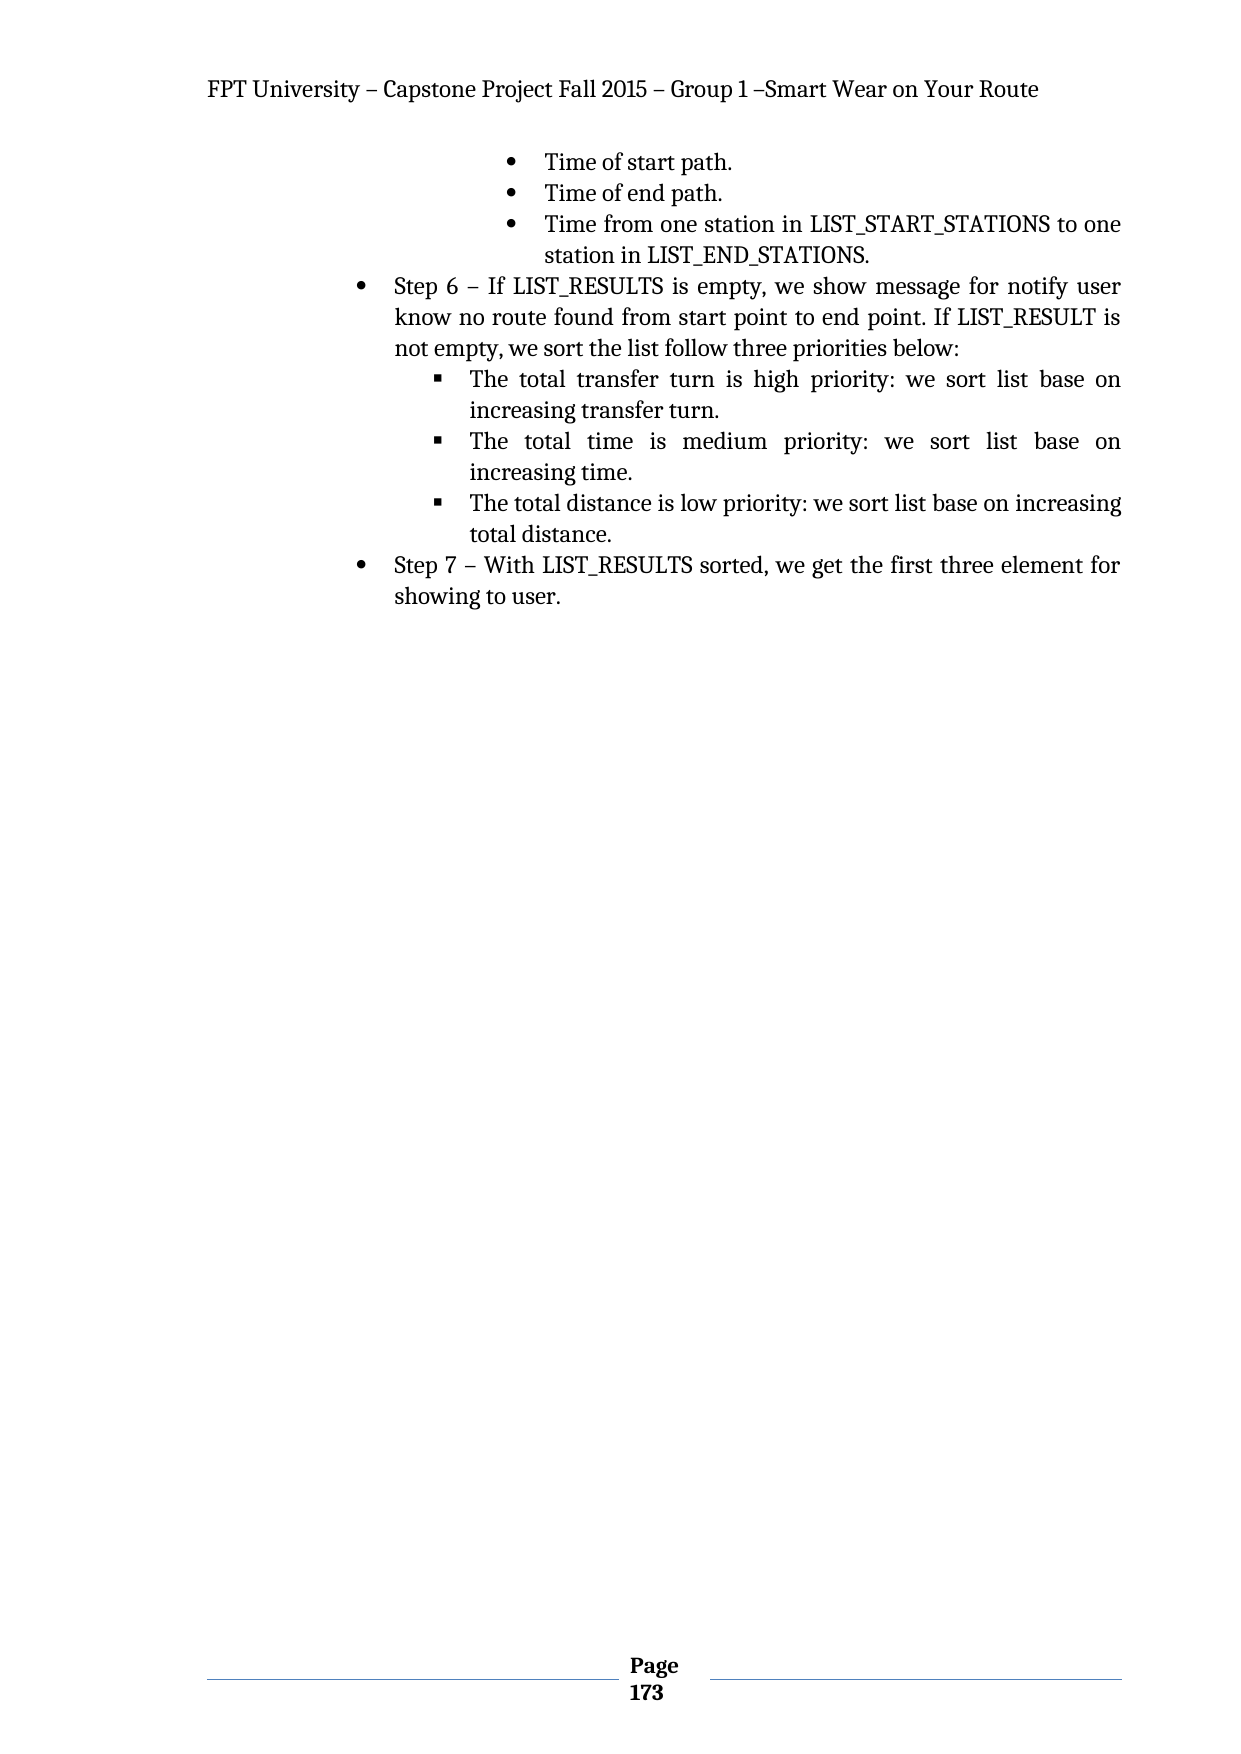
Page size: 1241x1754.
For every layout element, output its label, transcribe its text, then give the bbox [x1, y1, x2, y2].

list Time of start path. [507, 148, 1122, 176]
list Time of end path. [507, 179, 1122, 207]
list The total time is medium priority: we sort list base on increasing time. [432, 427, 1122, 487]
list Time from one station in LIST_START_STATIONS to one station in LIST_END_STATIONS. [507, 210, 1122, 269]
list The total transfer turn is high priority: we sort list base on increasing transfer turn. [432, 365, 1122, 425]
list Step 7 – With LIST_RESULTS sorted, we get the first three element for showing to user. [357, 551, 1122, 611]
list Step 6 – If LIST_RESULTS is empty, we show message for notify user know no route found from start point to end point. If LIST_RESULT is not empty, we sort the list follow three priorities below: [357, 272, 1122, 363]
list The total distance is low priority: we sort list base on increasing total distance. [432, 489, 1122, 549]
